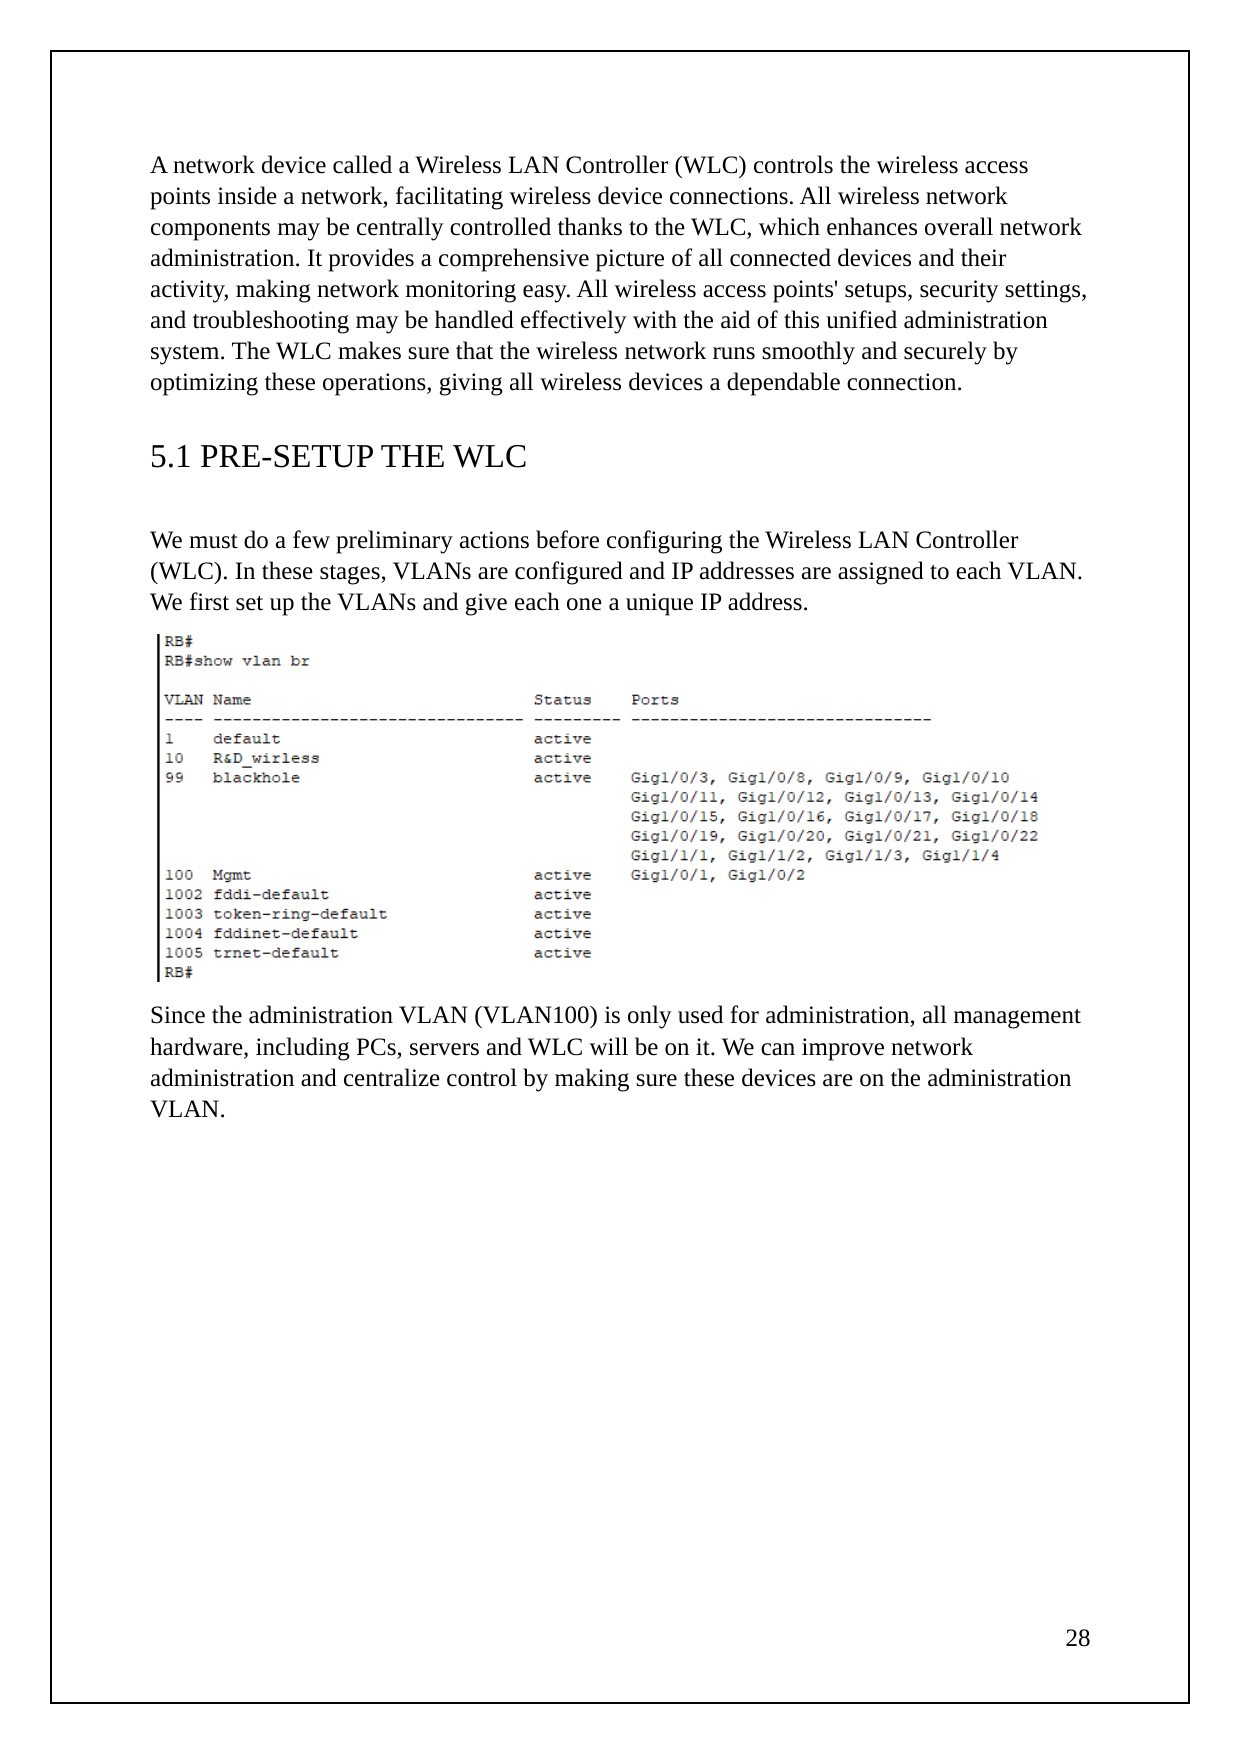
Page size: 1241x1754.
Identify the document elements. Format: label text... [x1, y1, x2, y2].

text Since the administration VLAN (VLAN100) is only used for administration, all management hardware, including PCs, servers and WLC will be on it. We can improve network administration and centralize control by making sure these devices are on the administration VLAN. [150, 1001, 1090, 1122]
text We must do a few preliminary actions before configuring the Wireless LAN Controller (WLC). In these stages, VLANs are configured and IP addresses are assigned to each VLAN. We first set up the VLANs and give each one a unique IP address. [150, 525, 1090, 616]
text A network device called a Wireless LAN Controller (WLC) controls the wireless access points inside a network, facilitating wireless device connections. All wireless network components may be centrally controlled thanks to the WLC, which enhances overall network administration. It provides a comprehensive picture of all connected devices and their activity, making network monitoring easy. All wireless access points' setups, security settings, and troubleshooting may be handled effectively with the aid of this unified administration system. The WLC makes sure that the wireless network runs smoothly and securely by optimizing these operations, giving all wireless devices a dependable connection. [150, 150, 1090, 396]
picture [150, 634, 1089, 982]
subtitle 5.1 PRE-SETUP THE WLC [150, 436, 1090, 474]
